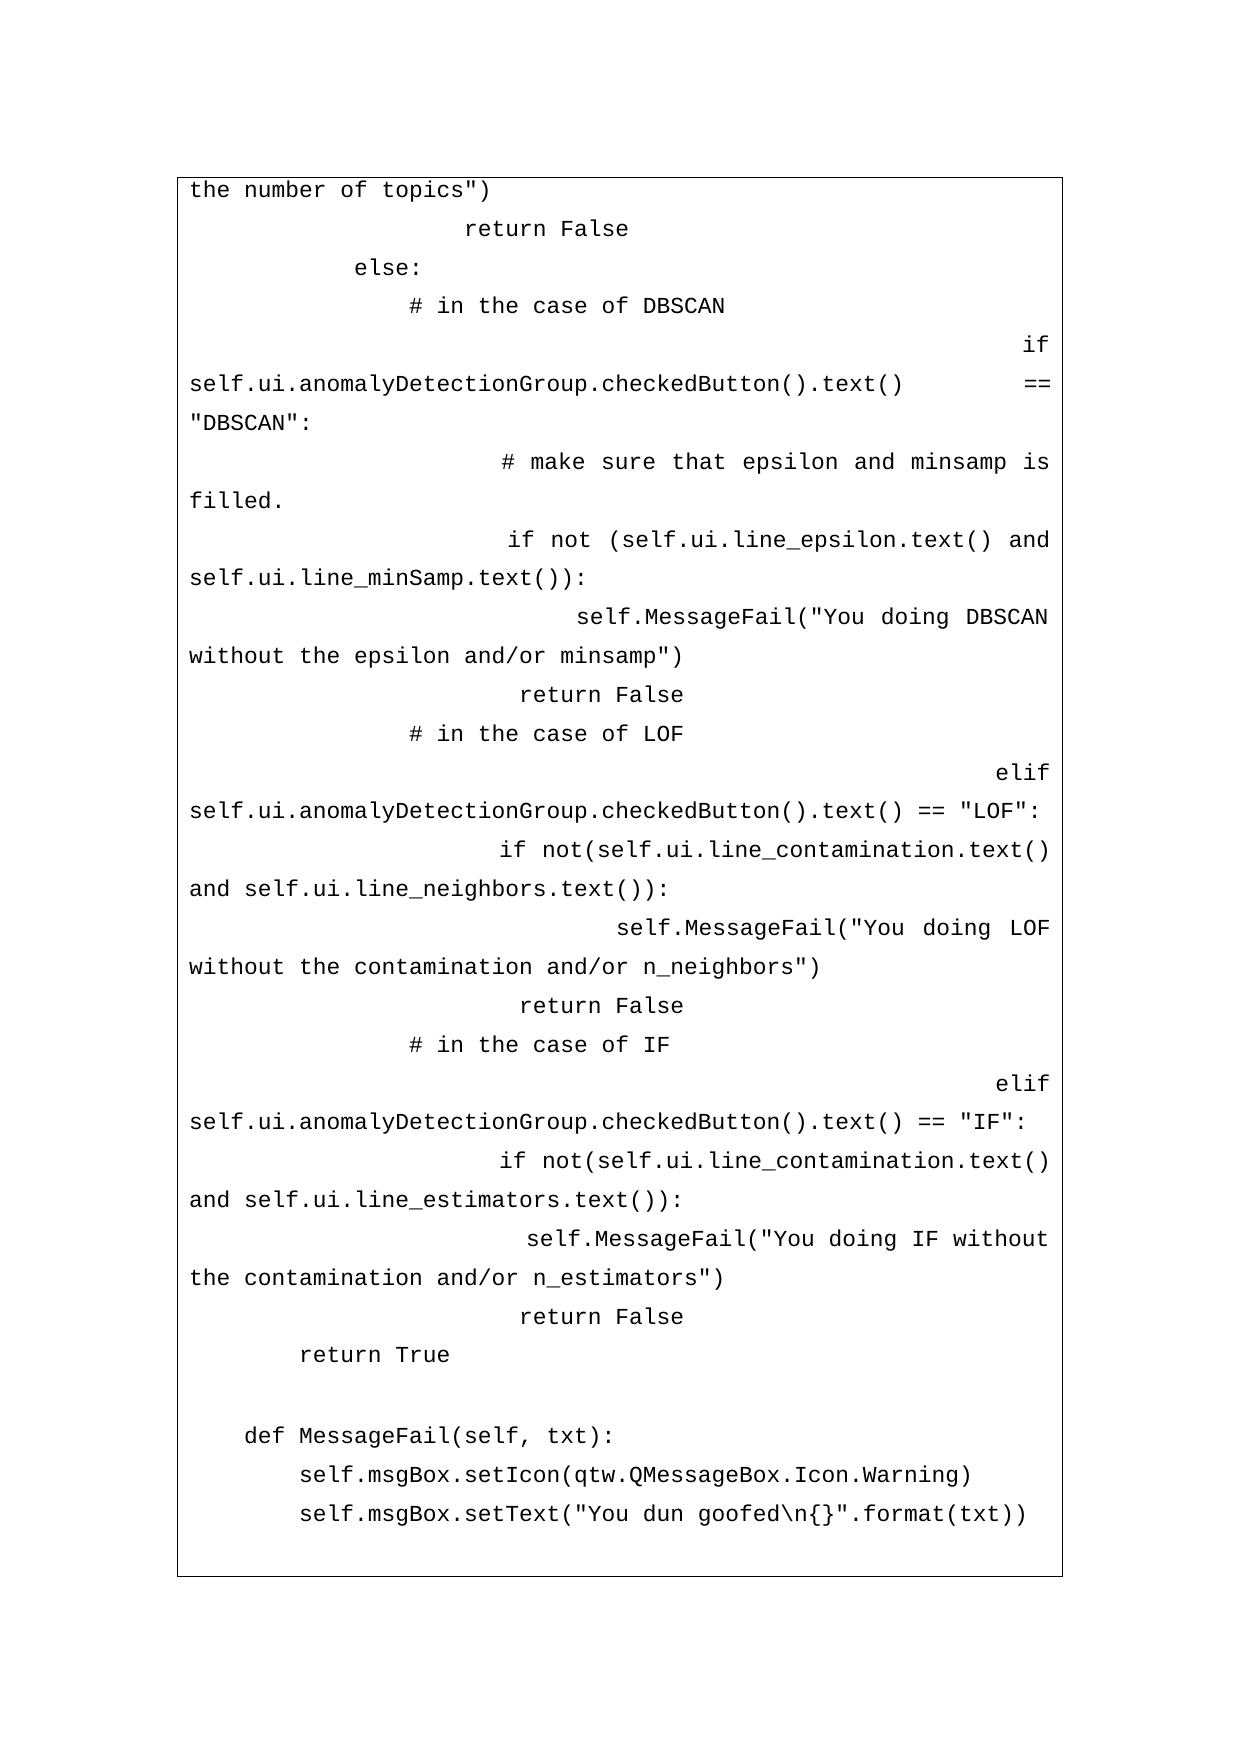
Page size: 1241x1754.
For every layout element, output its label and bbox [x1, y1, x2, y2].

table_header [178, 178, 1062, 1576]
